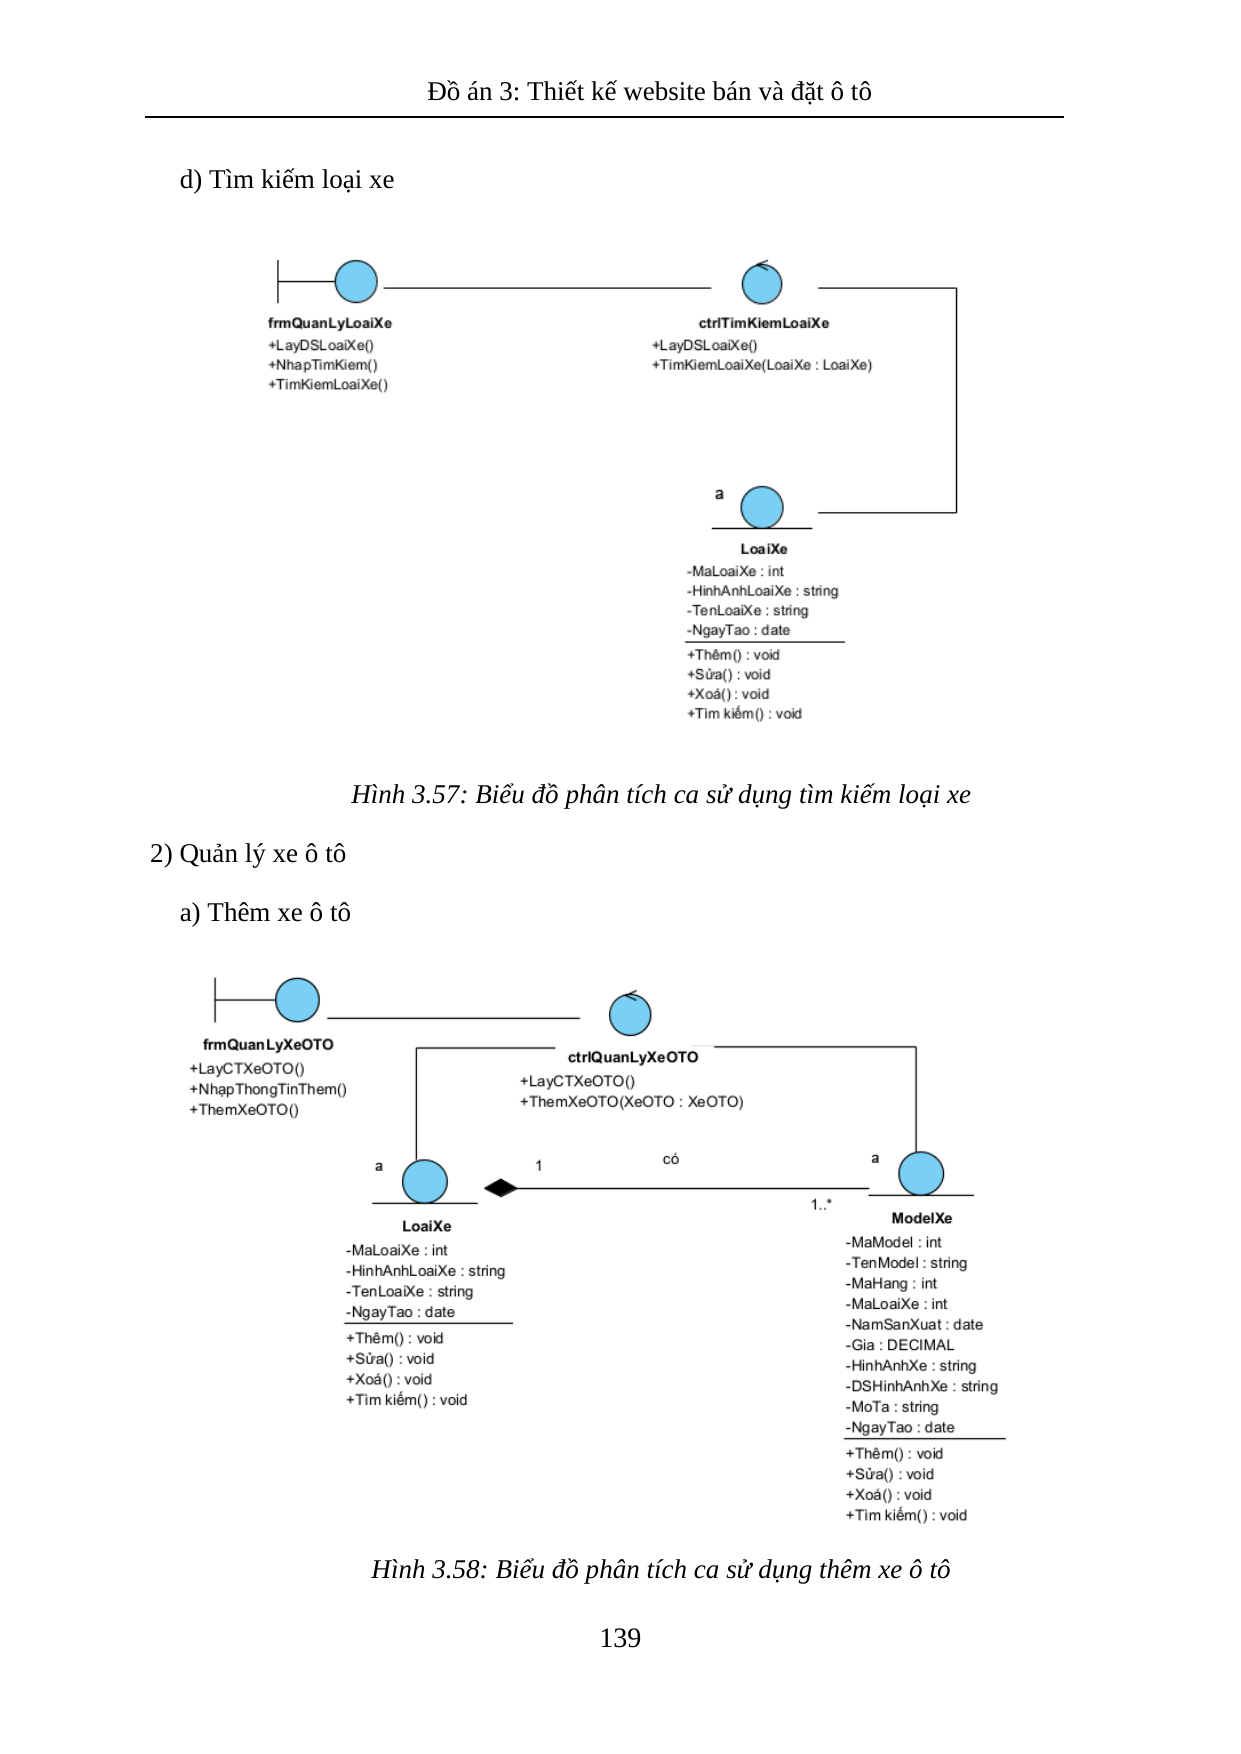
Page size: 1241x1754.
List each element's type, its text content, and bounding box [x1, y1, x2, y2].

picture [162, 955, 1078, 1525]
text 2) Quản lý xe ô tô [150, 837, 1090, 868]
list d) Tìm kiếm loại xe [179, 163, 1090, 194]
text Hình 3.58: Biểu đồ phân tích ca sử dụng thêm xe ô tô [234, 1553, 1090, 1584]
text Hình 3.57: Biểu đồ phân tích ca sử dụng tìm kiếm loại xe [234, 778, 1090, 809]
list a) Thêm xe ô tô [179, 896, 1090, 927]
picture [220, 221, 1020, 750]
